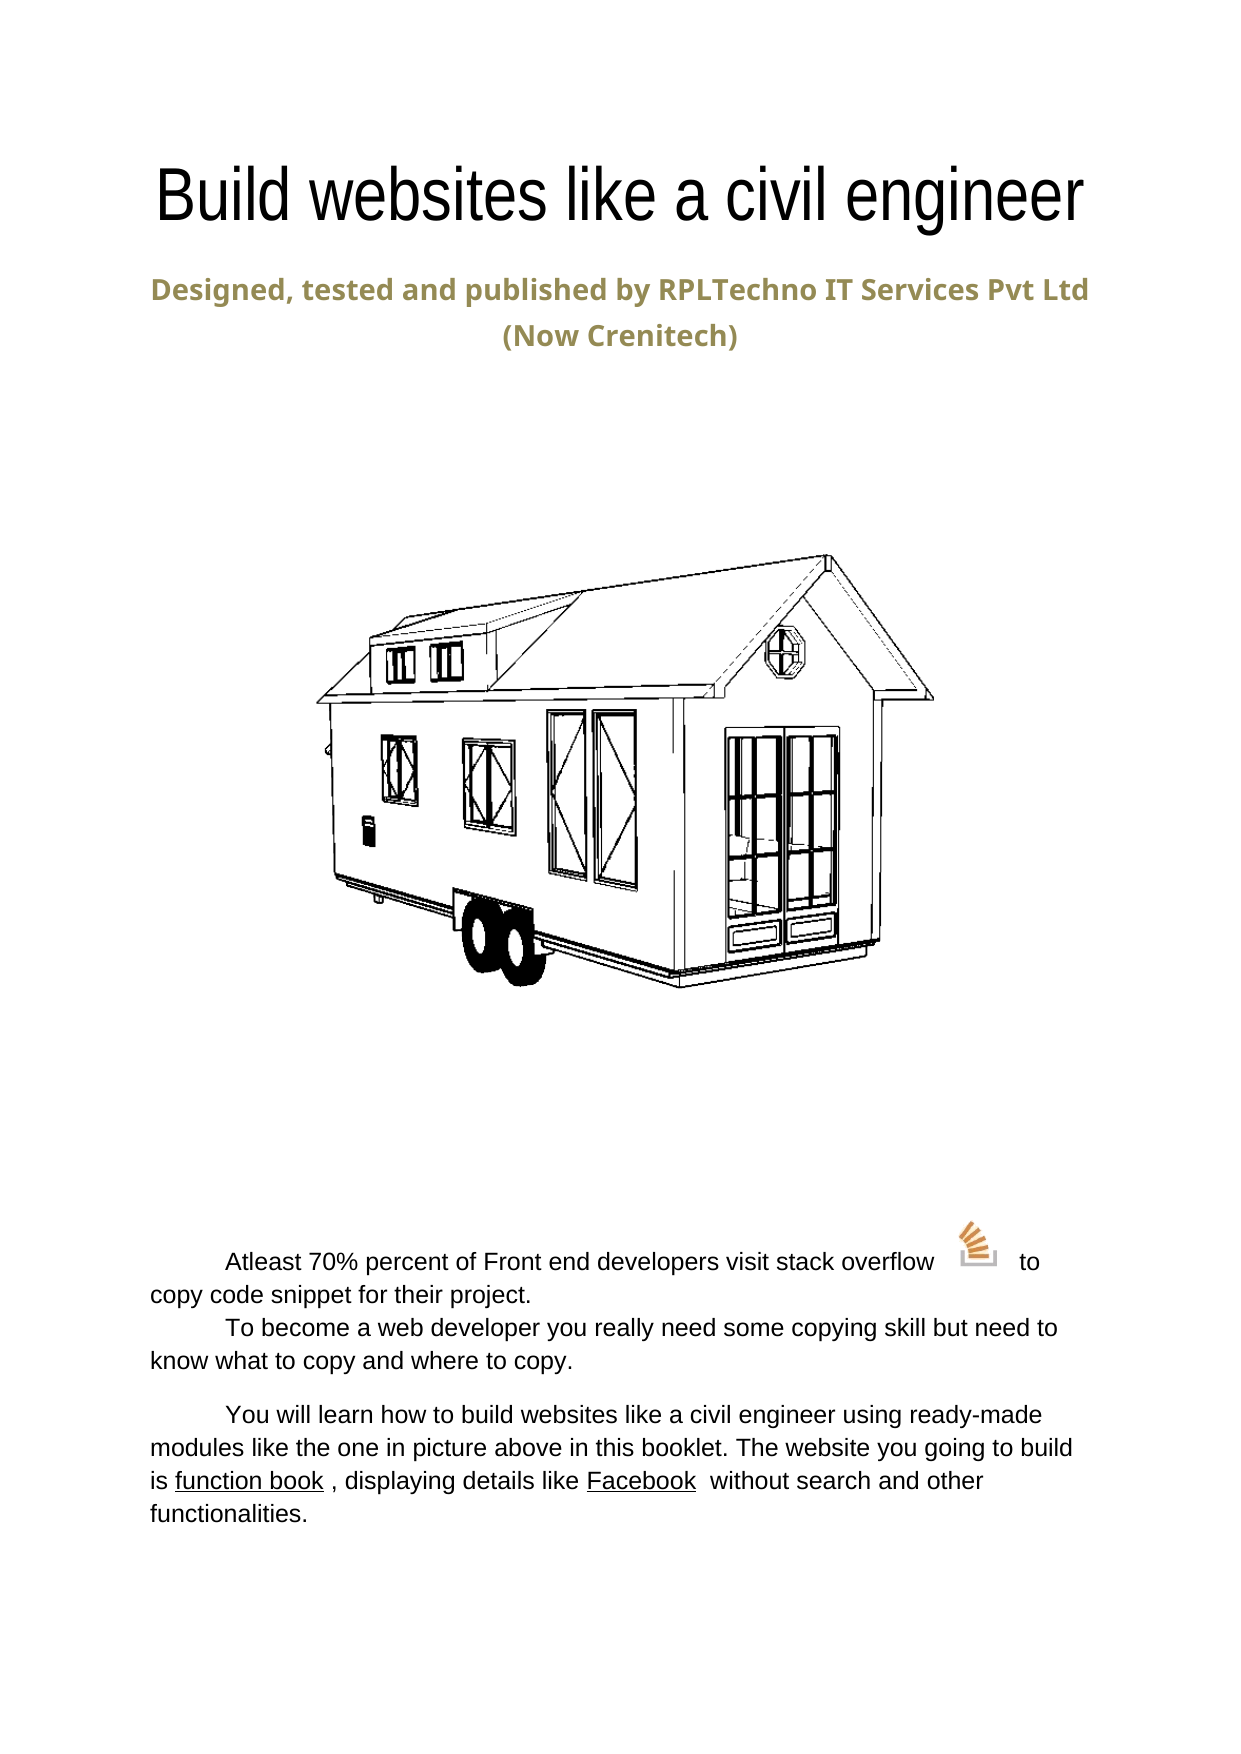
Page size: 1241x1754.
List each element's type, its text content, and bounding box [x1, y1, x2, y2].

text To become a web developer you really need some copying skill but need to know what to copy and where to copy. [150, 1313, 1090, 1375]
text Atleast 70% percent of Front end developers visit stack overflow to copy code snippet for their project. [150, 1217, 1090, 1309]
picture [940, 1216, 1013, 1271]
text Build websites like a civil engineer [150, 150, 1090, 236]
text You will learn how to build websites like a civil engineer using ready-made modules like the one in picture above in this booklet. The website you going to build is function book , displaying details like Facebook without search and other functionalities. [150, 1400, 1090, 1528]
text Designed, tested and published by RPLTechno IT Services Pvt Ltd (Now Crenitech) [150, 270, 1090, 355]
